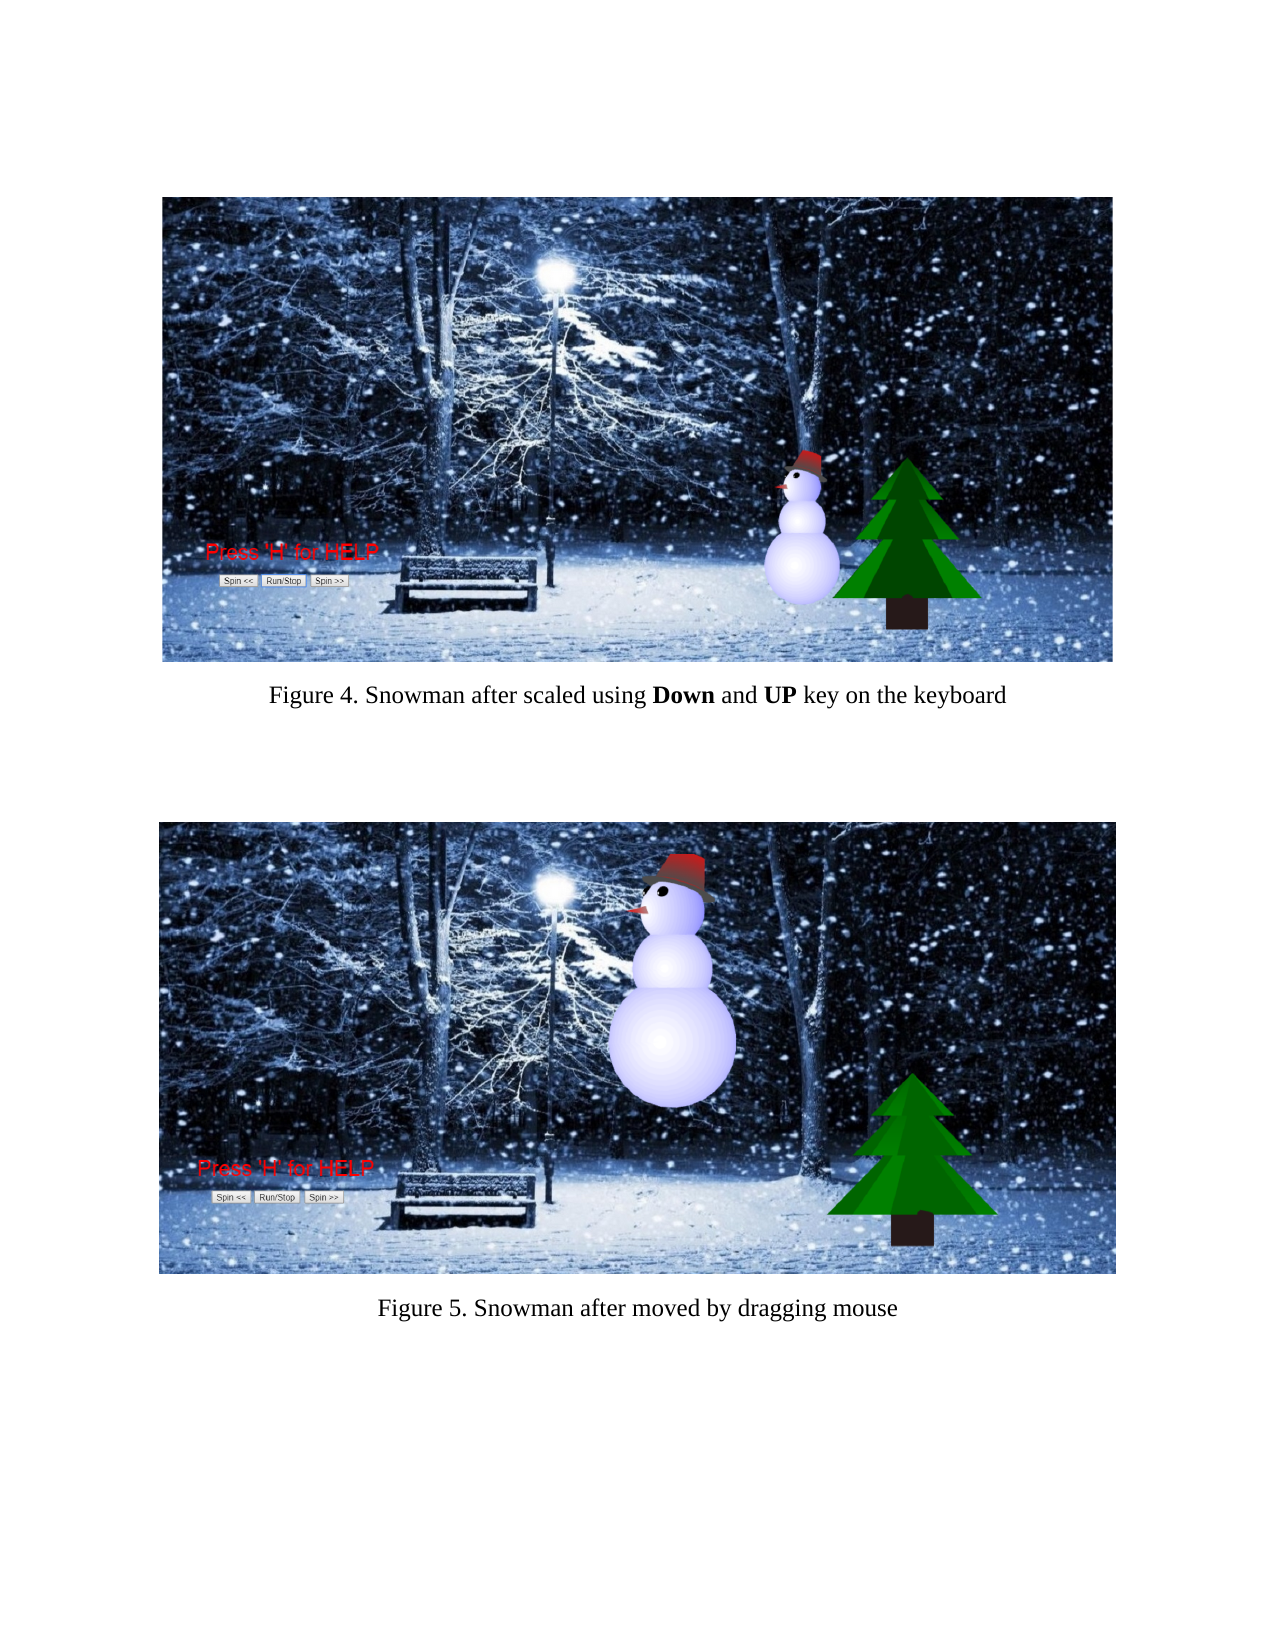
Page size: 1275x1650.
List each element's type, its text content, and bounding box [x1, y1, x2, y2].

picture [159, 822, 1116, 1274]
text Figure 5. Snowman after moved by dragging mouse [150, 1293, 1125, 1321]
picture [162, 197, 1113, 662]
text Figure 4. Snowman after scaled using Down and UP key on the keyboard [150, 680, 1125, 709]
